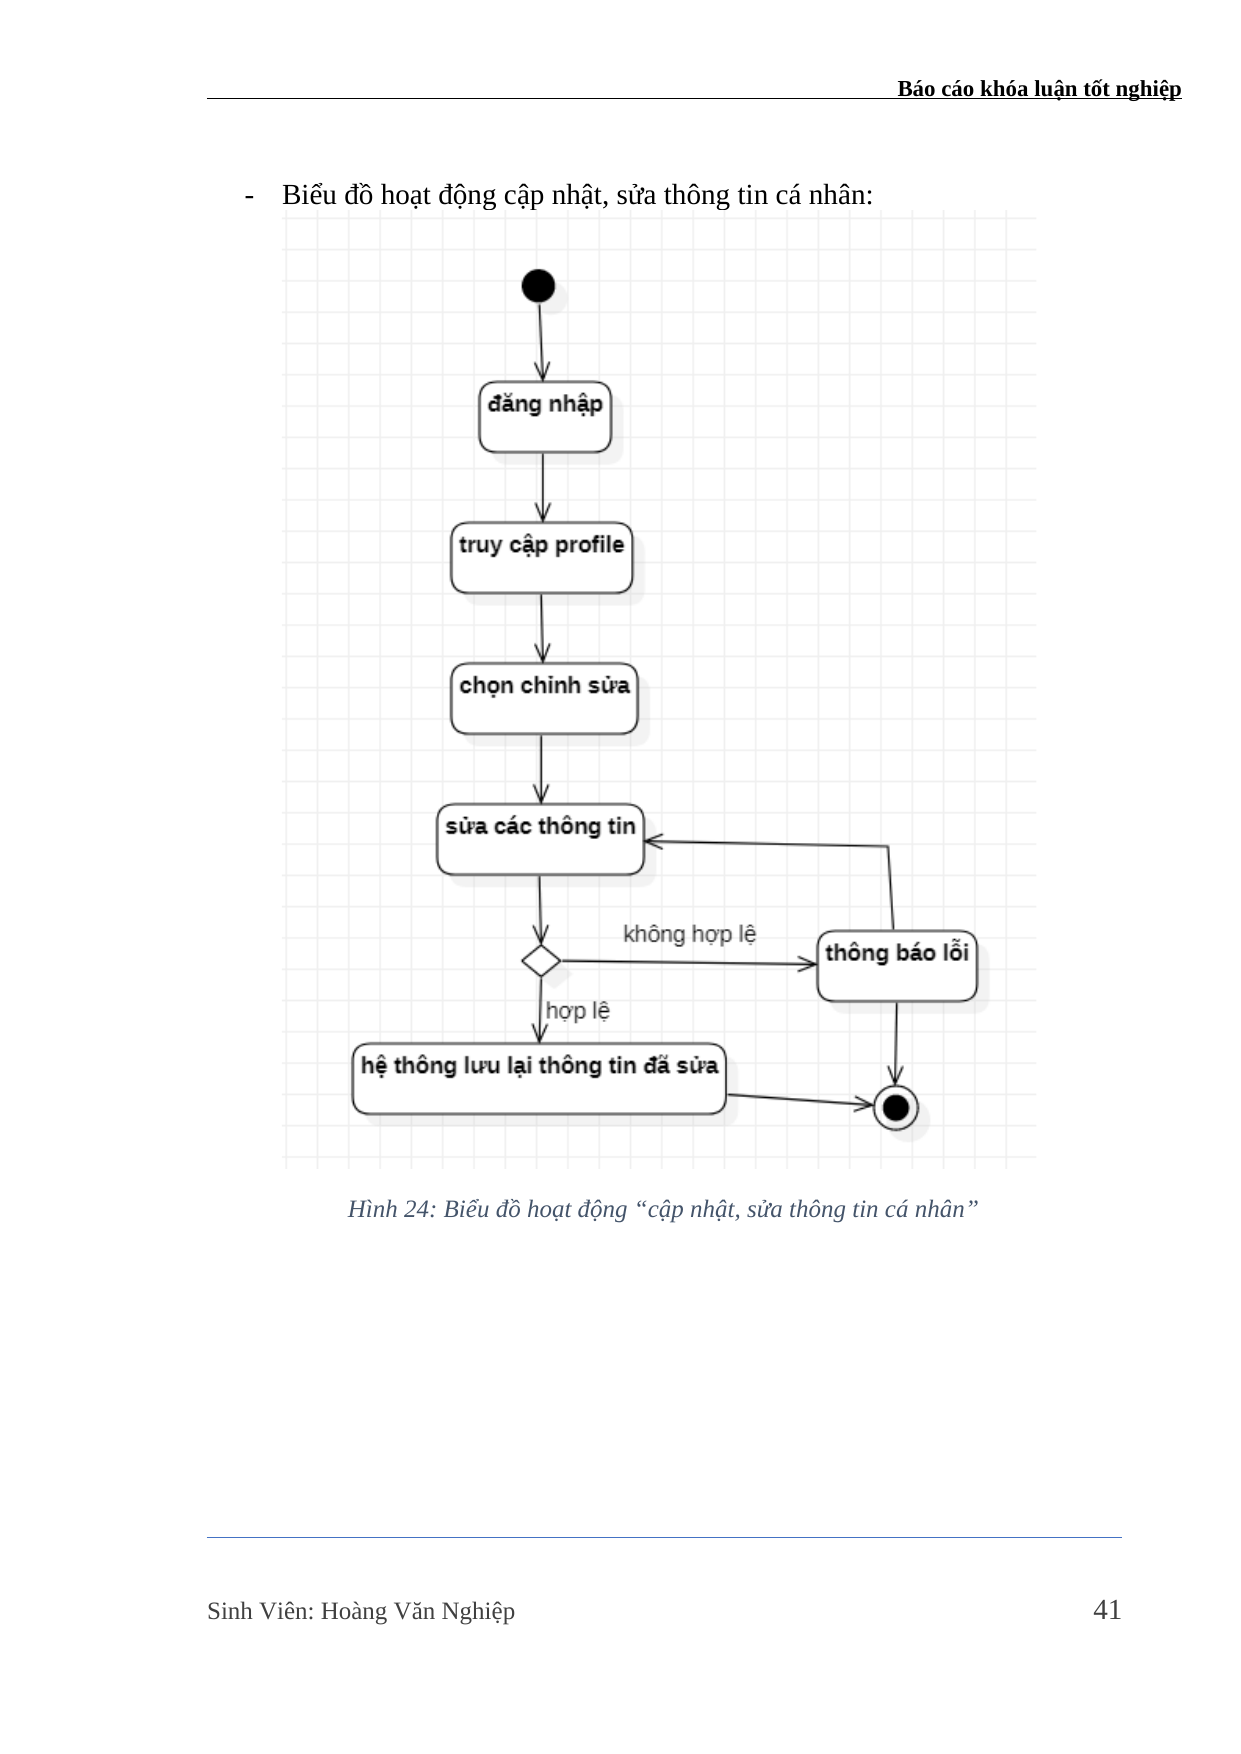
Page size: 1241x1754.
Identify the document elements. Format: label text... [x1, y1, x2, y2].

picture [281, 210, 1037, 1169]
text Hình 24: Biểu đồ hoạt động “cập nhật, sửa thông tin cá nhân” [207, 1194, 1122, 1222]
